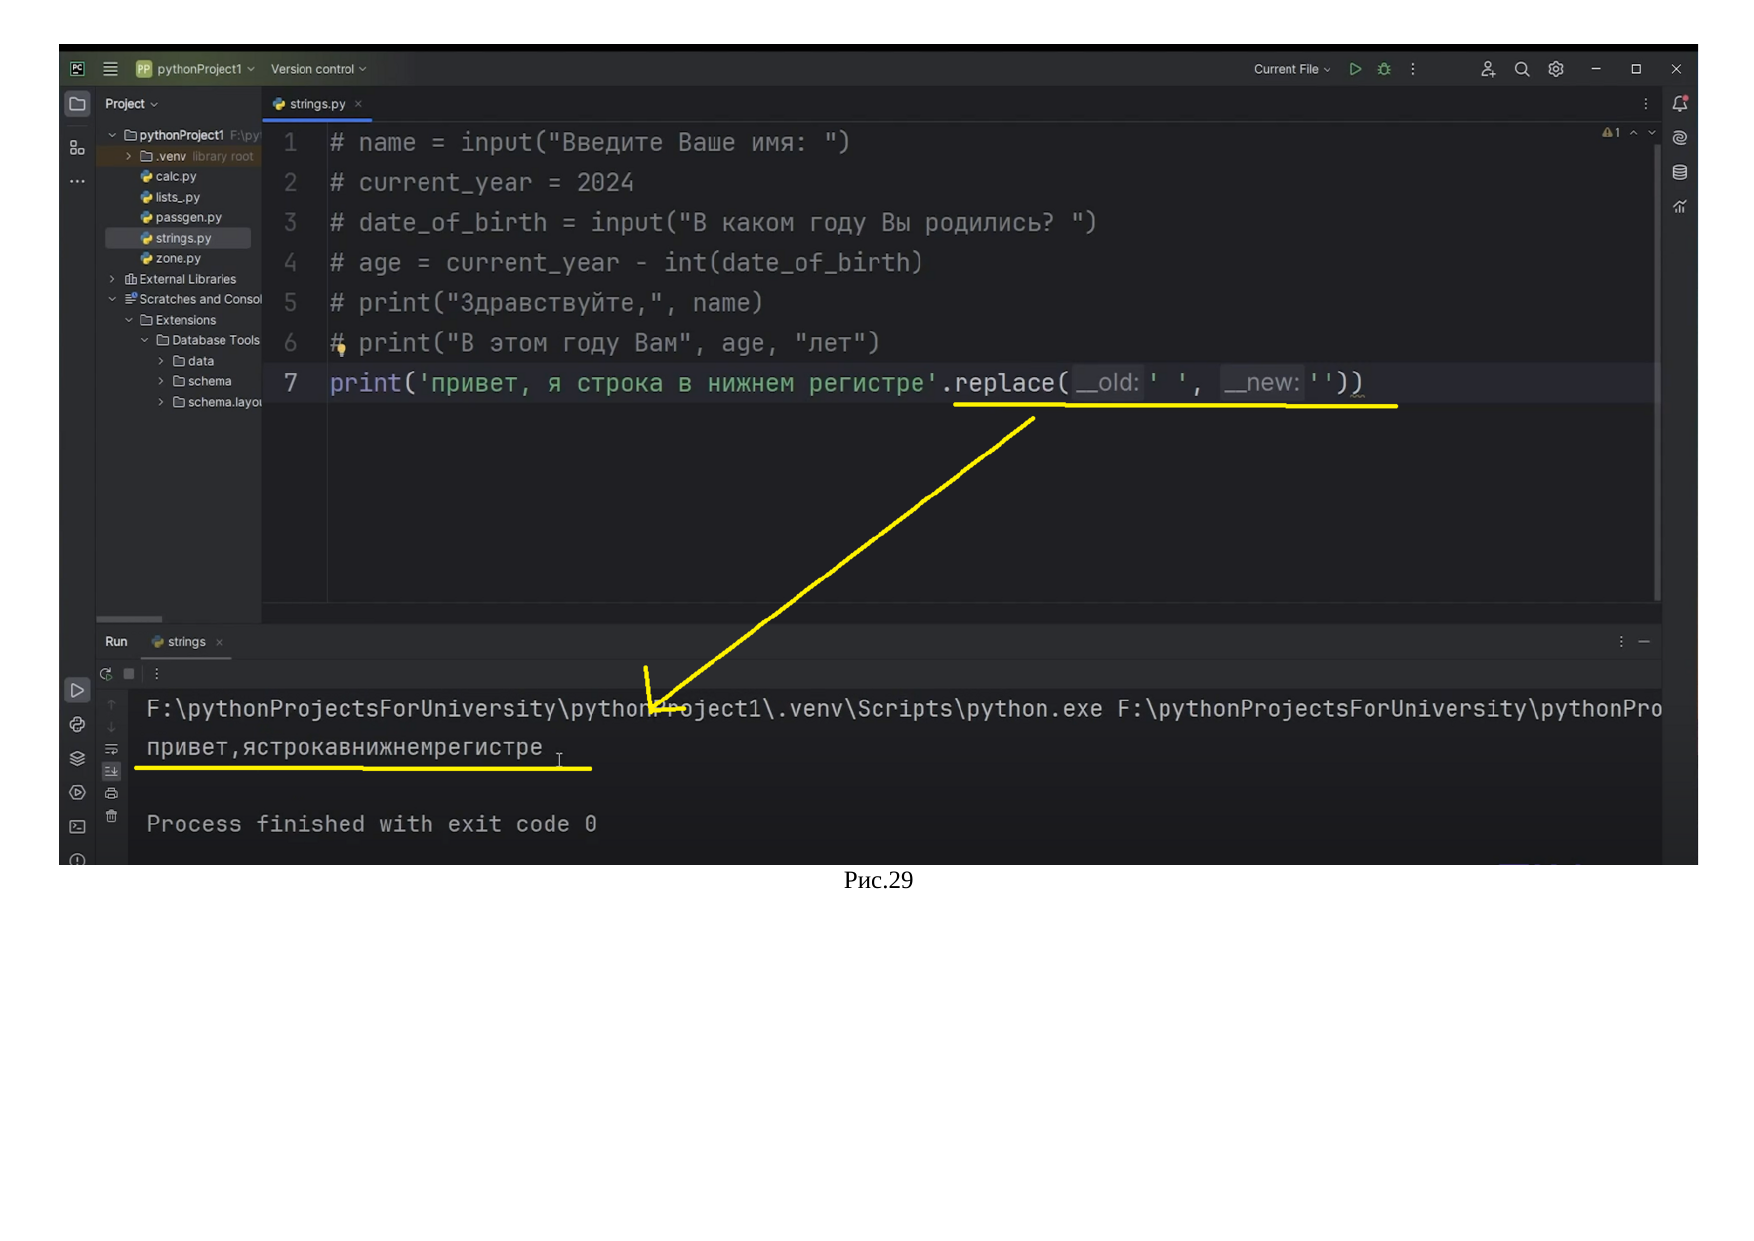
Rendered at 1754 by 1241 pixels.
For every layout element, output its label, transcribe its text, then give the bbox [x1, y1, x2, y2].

picture [59, 44, 1699, 865]
text Рис.29 [59, 865, 1698, 893]
